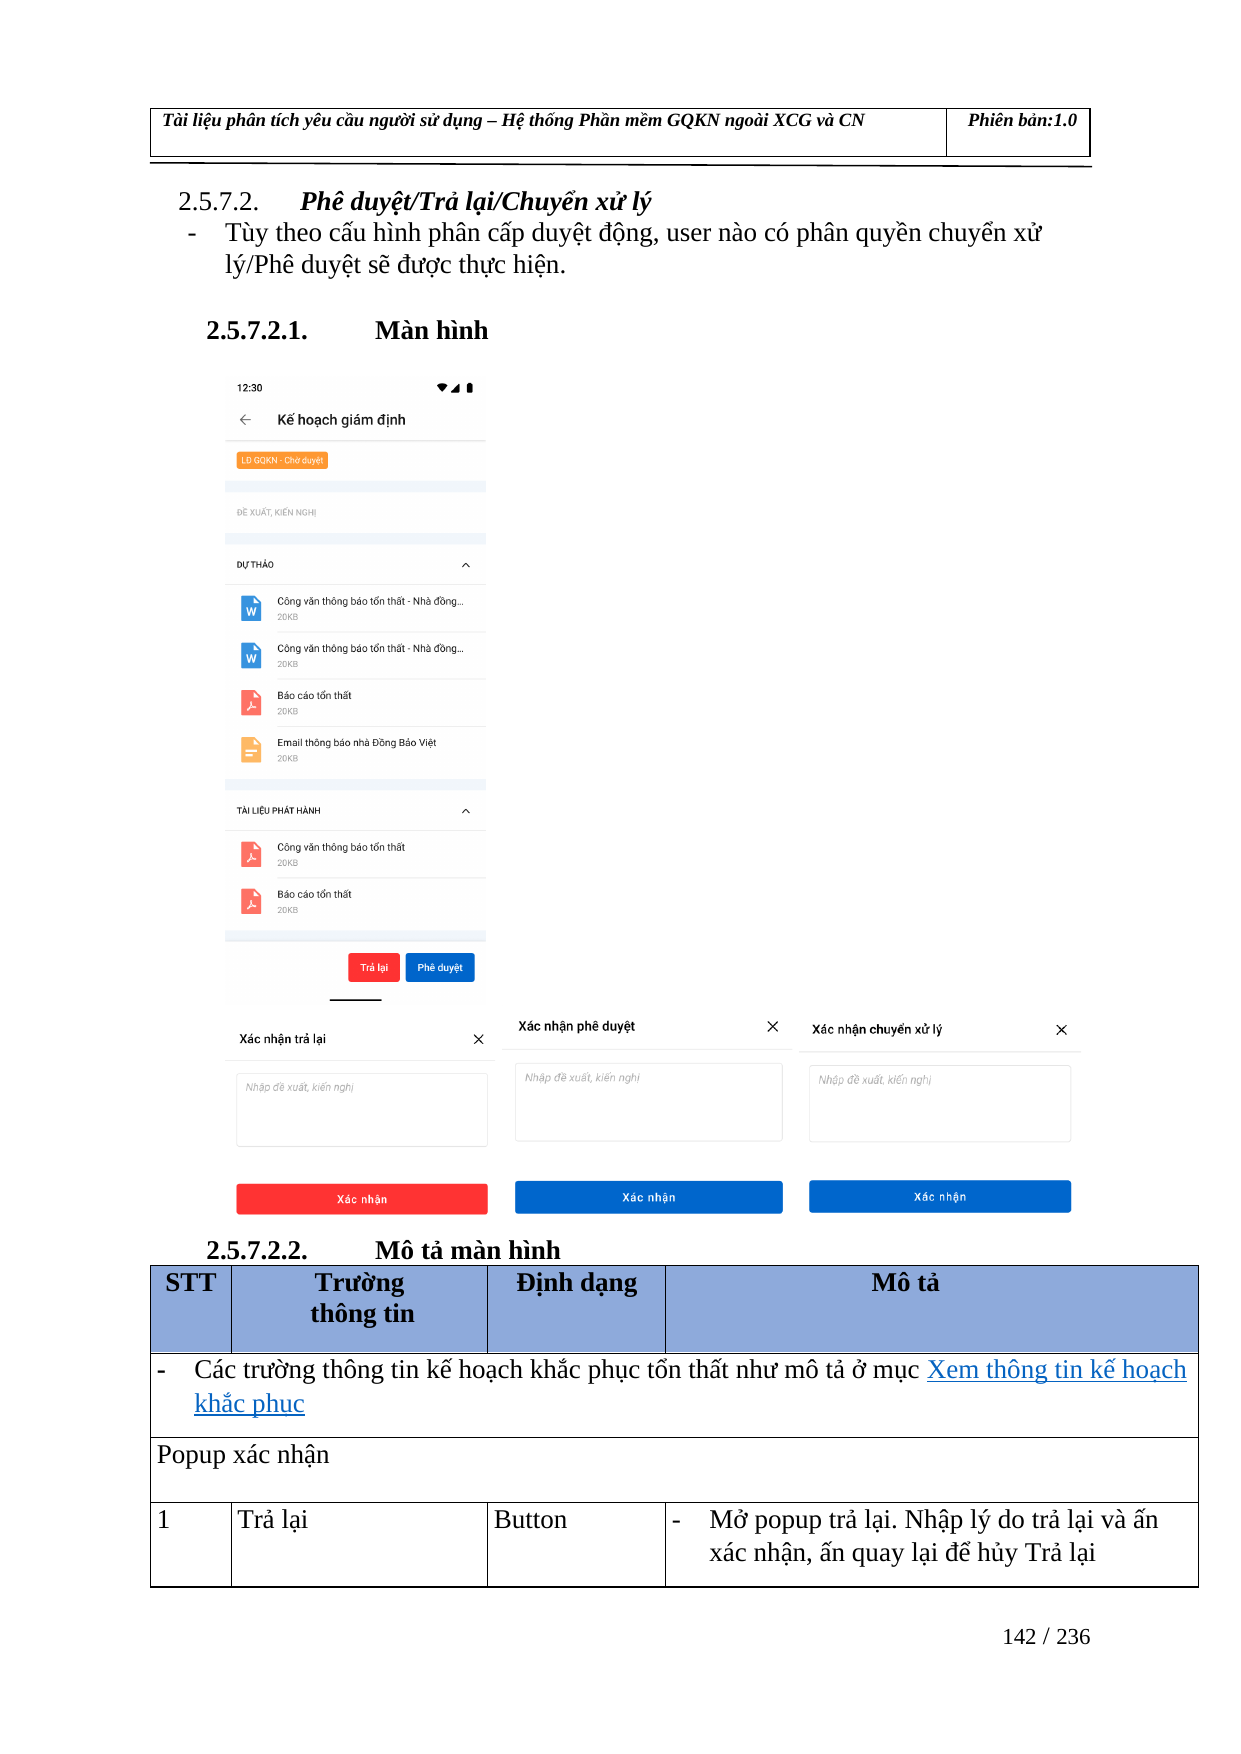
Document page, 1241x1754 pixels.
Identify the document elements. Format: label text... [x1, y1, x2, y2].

picture [502, 1005, 793, 1231]
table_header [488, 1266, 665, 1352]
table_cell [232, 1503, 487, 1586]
list Tùy theo cấu hình phân cấp duyệt động, user nào có phân quyền chuyển xử lý/Phê duyệt sẽ được thực hiện. [187, 217, 1090, 279]
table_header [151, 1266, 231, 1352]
picture [799, 1009, 1082, 1231]
picture [225, 1019, 496, 1231]
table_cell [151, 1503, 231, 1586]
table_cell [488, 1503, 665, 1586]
picture [225, 376, 486, 1005]
subtitle Màn hình [206, 314, 1090, 345]
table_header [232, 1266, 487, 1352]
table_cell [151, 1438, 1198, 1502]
subtitle Phê duyệt/Trả lại/Chuyển xử lý [178, 185, 1090, 217]
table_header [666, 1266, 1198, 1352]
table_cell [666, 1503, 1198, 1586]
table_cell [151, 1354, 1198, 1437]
subtitle Mô tả màn hình [206, 1234, 1090, 1265]
